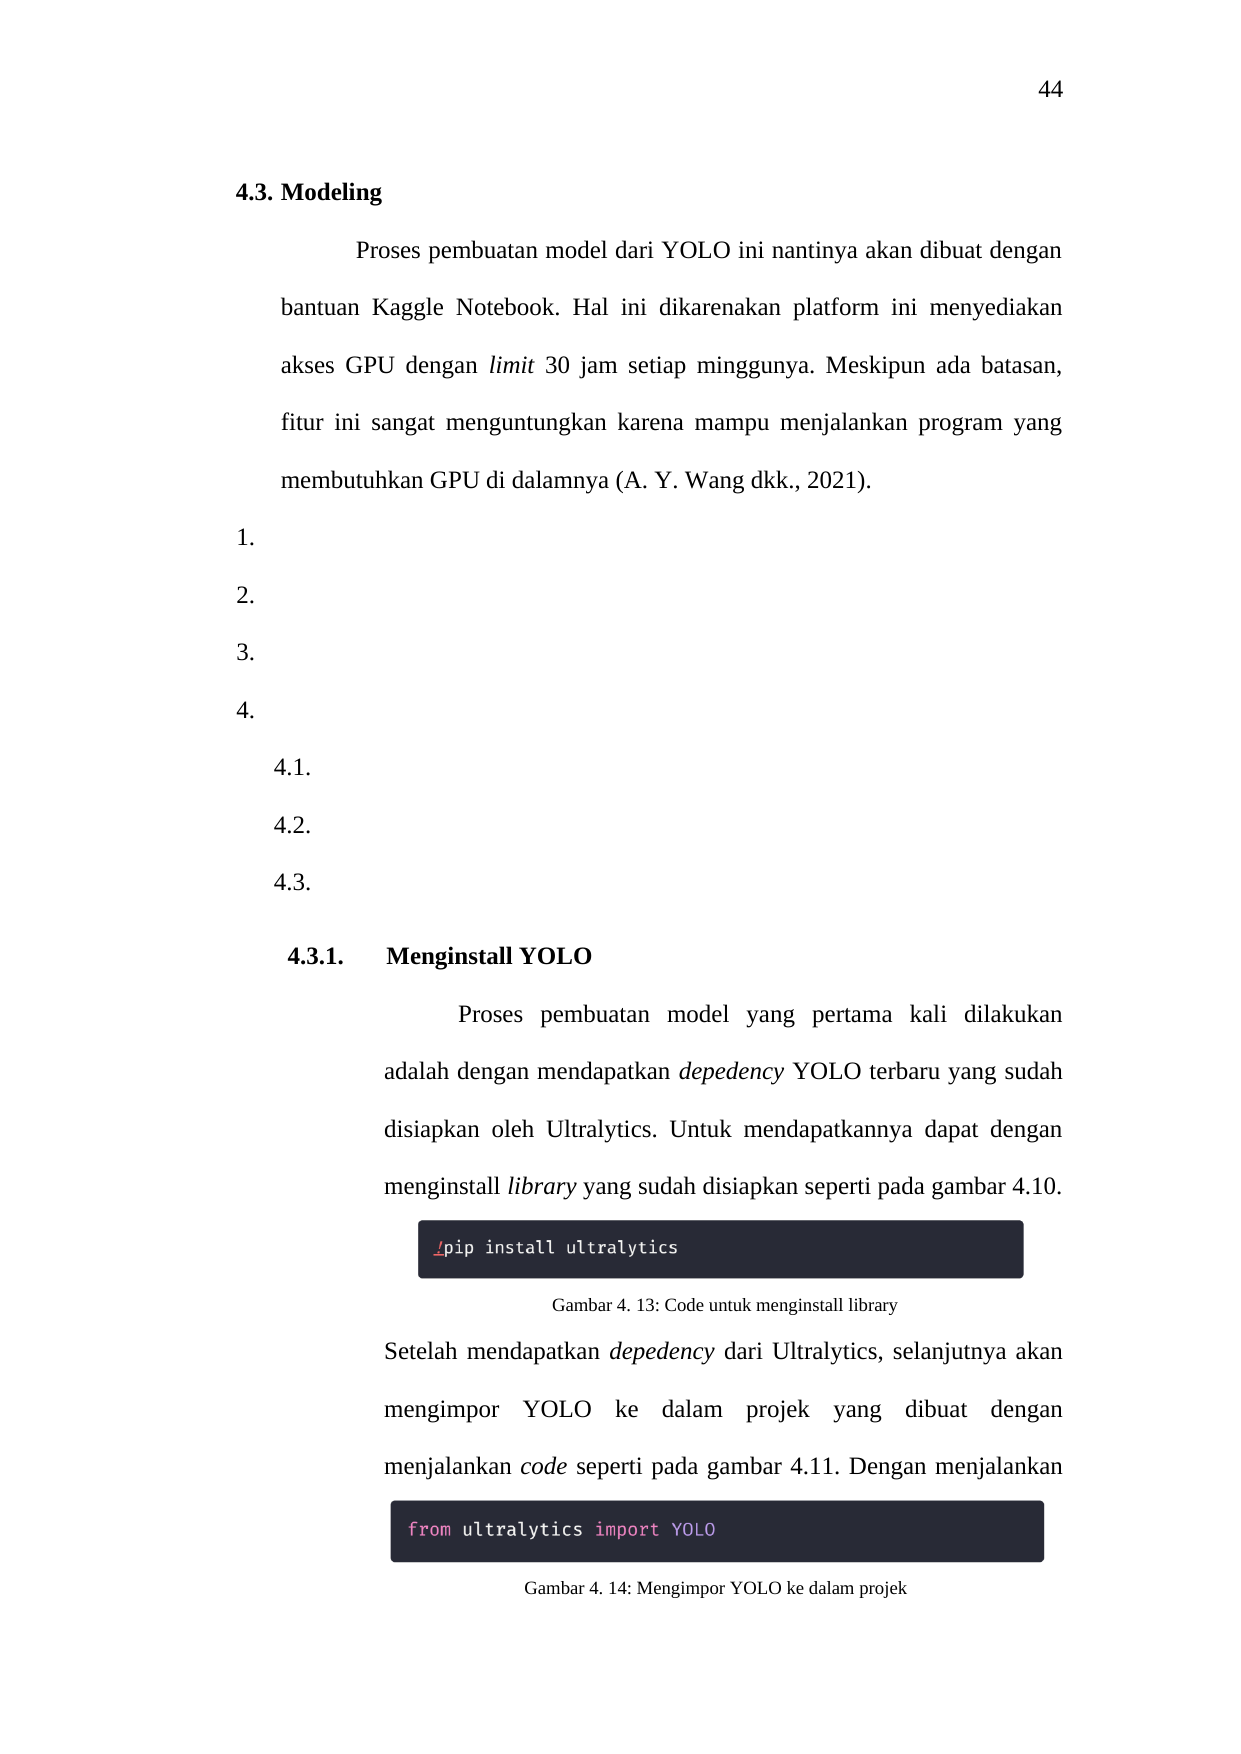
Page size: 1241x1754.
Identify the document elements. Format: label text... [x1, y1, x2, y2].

subtitle Modeling [236, 177, 1063, 206]
picture [385, 1495, 1046, 1567]
picture [413, 1220, 1028, 1284]
subtitle Menginstall YOLO [287, 941, 1063, 970]
text Proses pembuatan model dari YOLO ini nantinya akan dibuat dengan bantuan Kaggle Notebook. Hal ini dikarenakan platform ini menyediakan akses GPU dengan limit 30 jam setiap minggunya. Meskipun ada batasan, fitur ini sangat menguntungkan karena mampu menjalankan program yang membutuhkan GPU di dalamnya . [281, 235, 1063, 493]
